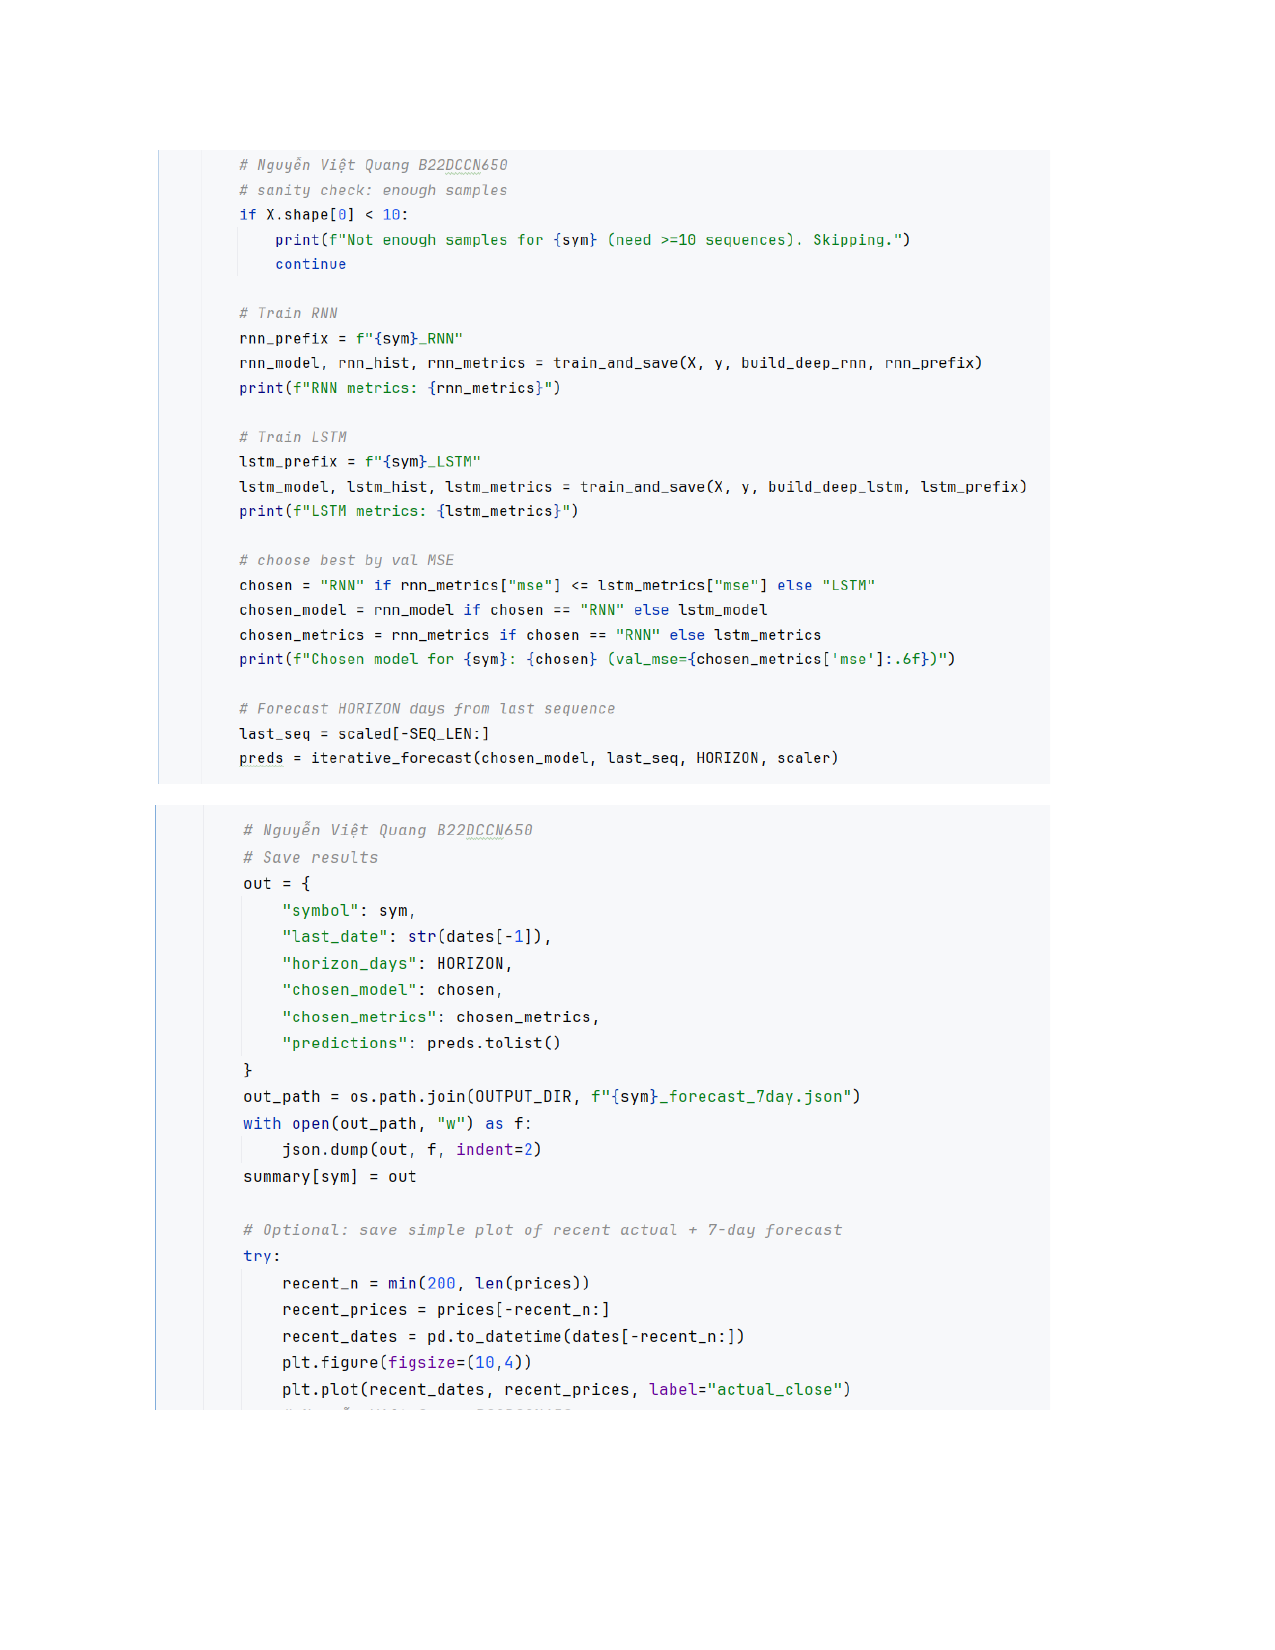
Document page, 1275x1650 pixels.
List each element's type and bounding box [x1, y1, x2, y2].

picture [150, 805, 1050, 1410]
picture [150, 150, 1050, 784]
